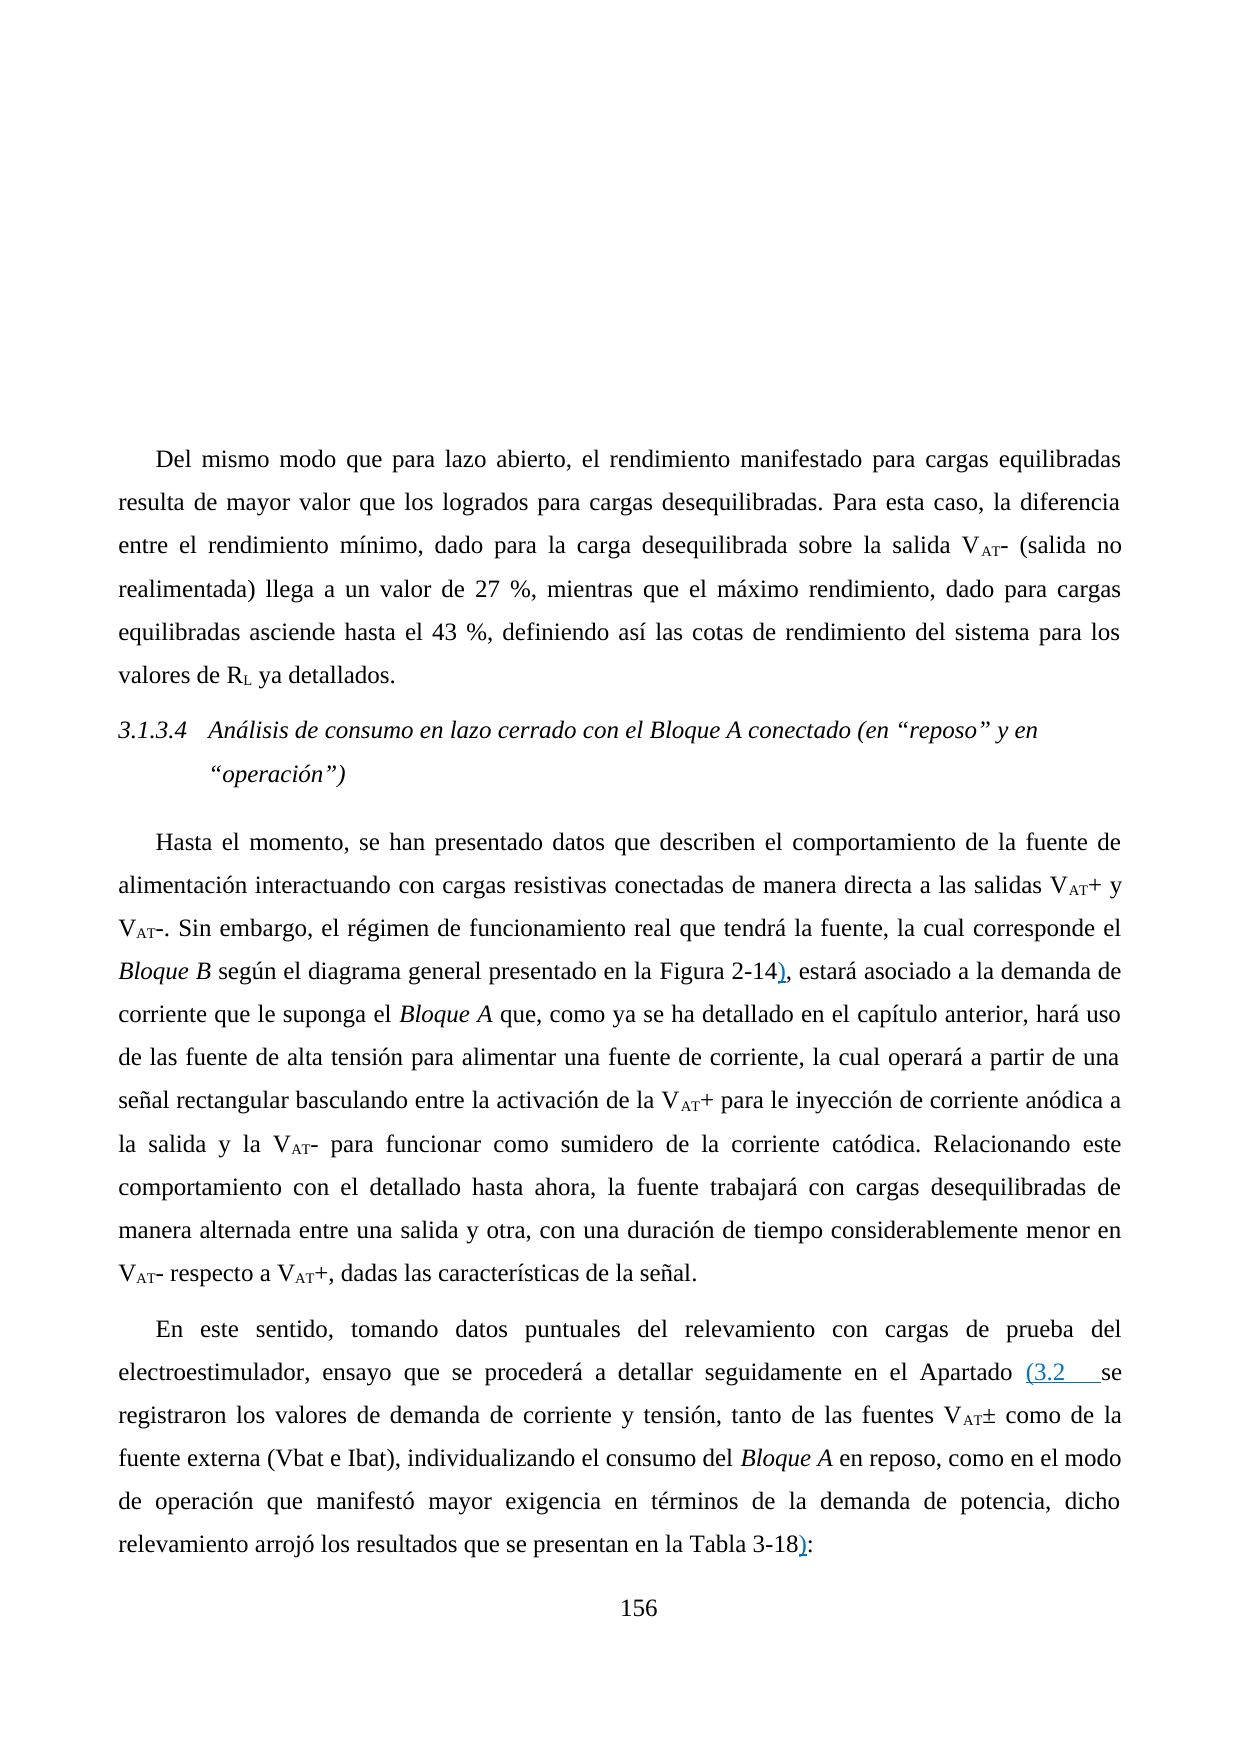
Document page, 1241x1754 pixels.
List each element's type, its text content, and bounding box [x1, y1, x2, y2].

text Del mismo modo que para lazo abierto, el rendimiento manifestado para cargas equilibradas resulta de mayor valor que los logrados para cargas desequilibradas. Para esta caso, la diferencia entre el rendimiento mínimo, dado para la carga desequilibrada sobre la salida VAT- (salida no realimentada) llega a un valor de 27 %, mientras que el máximo rendimiento, dado para cargas equilibradas asciende hasta el 43 %, definiendo así las cotas de rendimiento del sistema para los valores de RL ya detallados. [118, 444, 1122, 689]
subtitle Análisis de consumo en lazo cerrado con el Bloque A conectado (en “reposo” y en “operación”) [118, 716, 1122, 787]
